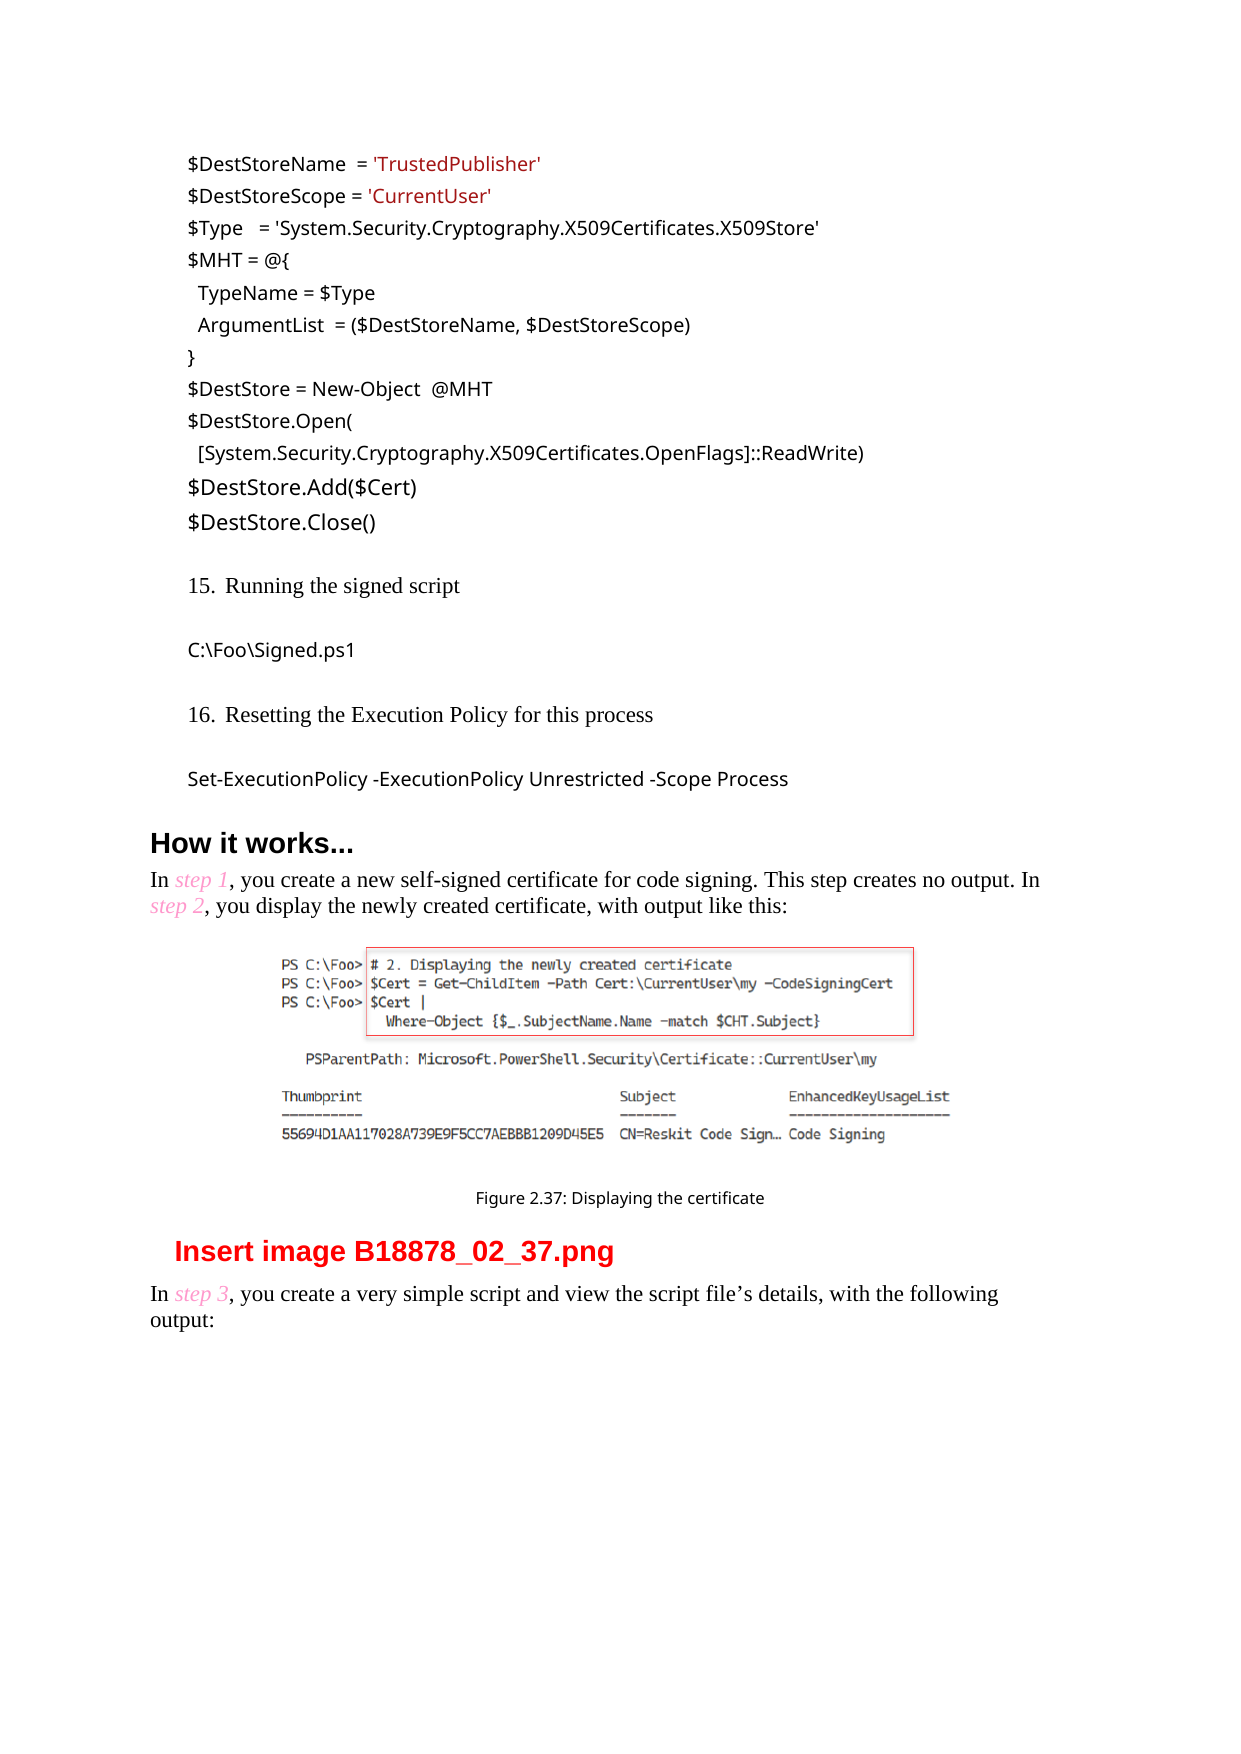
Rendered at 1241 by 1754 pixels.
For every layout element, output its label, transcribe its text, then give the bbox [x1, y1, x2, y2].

picture [273, 943, 968, 1162]
text In step 1, you create a new self-signed certificate for code signing. This step creates no output. In step 2, you display the newly created certificate, with output like this: [150, 866, 1090, 918]
text $DestStore = New-Object @MHT [187, 375, 1090, 402]
text $DestStoreName = 'TrustedPublisher' [187, 150, 1090, 177]
text TypeName = $Type [187, 279, 1090, 306]
text $DestStore.Add($Cert) [187, 472, 1090, 502]
subtitle How it works... [150, 826, 1090, 859]
text Running the signed script [187, 572, 1053, 598]
text C:\Foo\Signed.ps1 [187, 636, 1090, 663]
text $DestStoreScope = 'CurrentUser' [187, 182, 1090, 209]
list In step 3, you create a very simple script and view the script file’s details, with the following output: [150, 1280, 1053, 1333]
text Resetting the Execution Policy for this process [187, 701, 1053, 727]
text [System.Security.Cryptography.X509Certificates.OpenFlags]::ReadWrite) [187, 440, 1090, 467]
text $MHT = @{ [187, 247, 1090, 273]
text $Type = 'System.Security.Cryptography.X509Certificates.X509Store' [187, 214, 1090, 241]
text Insert image B18878_02_37.png [150, 1234, 1090, 1268]
text ArgumentList = ($DestStoreName, $DestStoreScope) [187, 311, 1090, 338]
text $DestStore.Open( [187, 407, 1090, 434]
text $DestStore.Close() [187, 507, 1090, 537]
text } [187, 343, 1090, 370]
text Figure 2.37: Displaying the certificate [150, 1186, 1090, 1209]
text Set-ExecutionPolicy -ExecutionPolicy Unrestricted -Scope Process [187, 766, 1090, 793]
